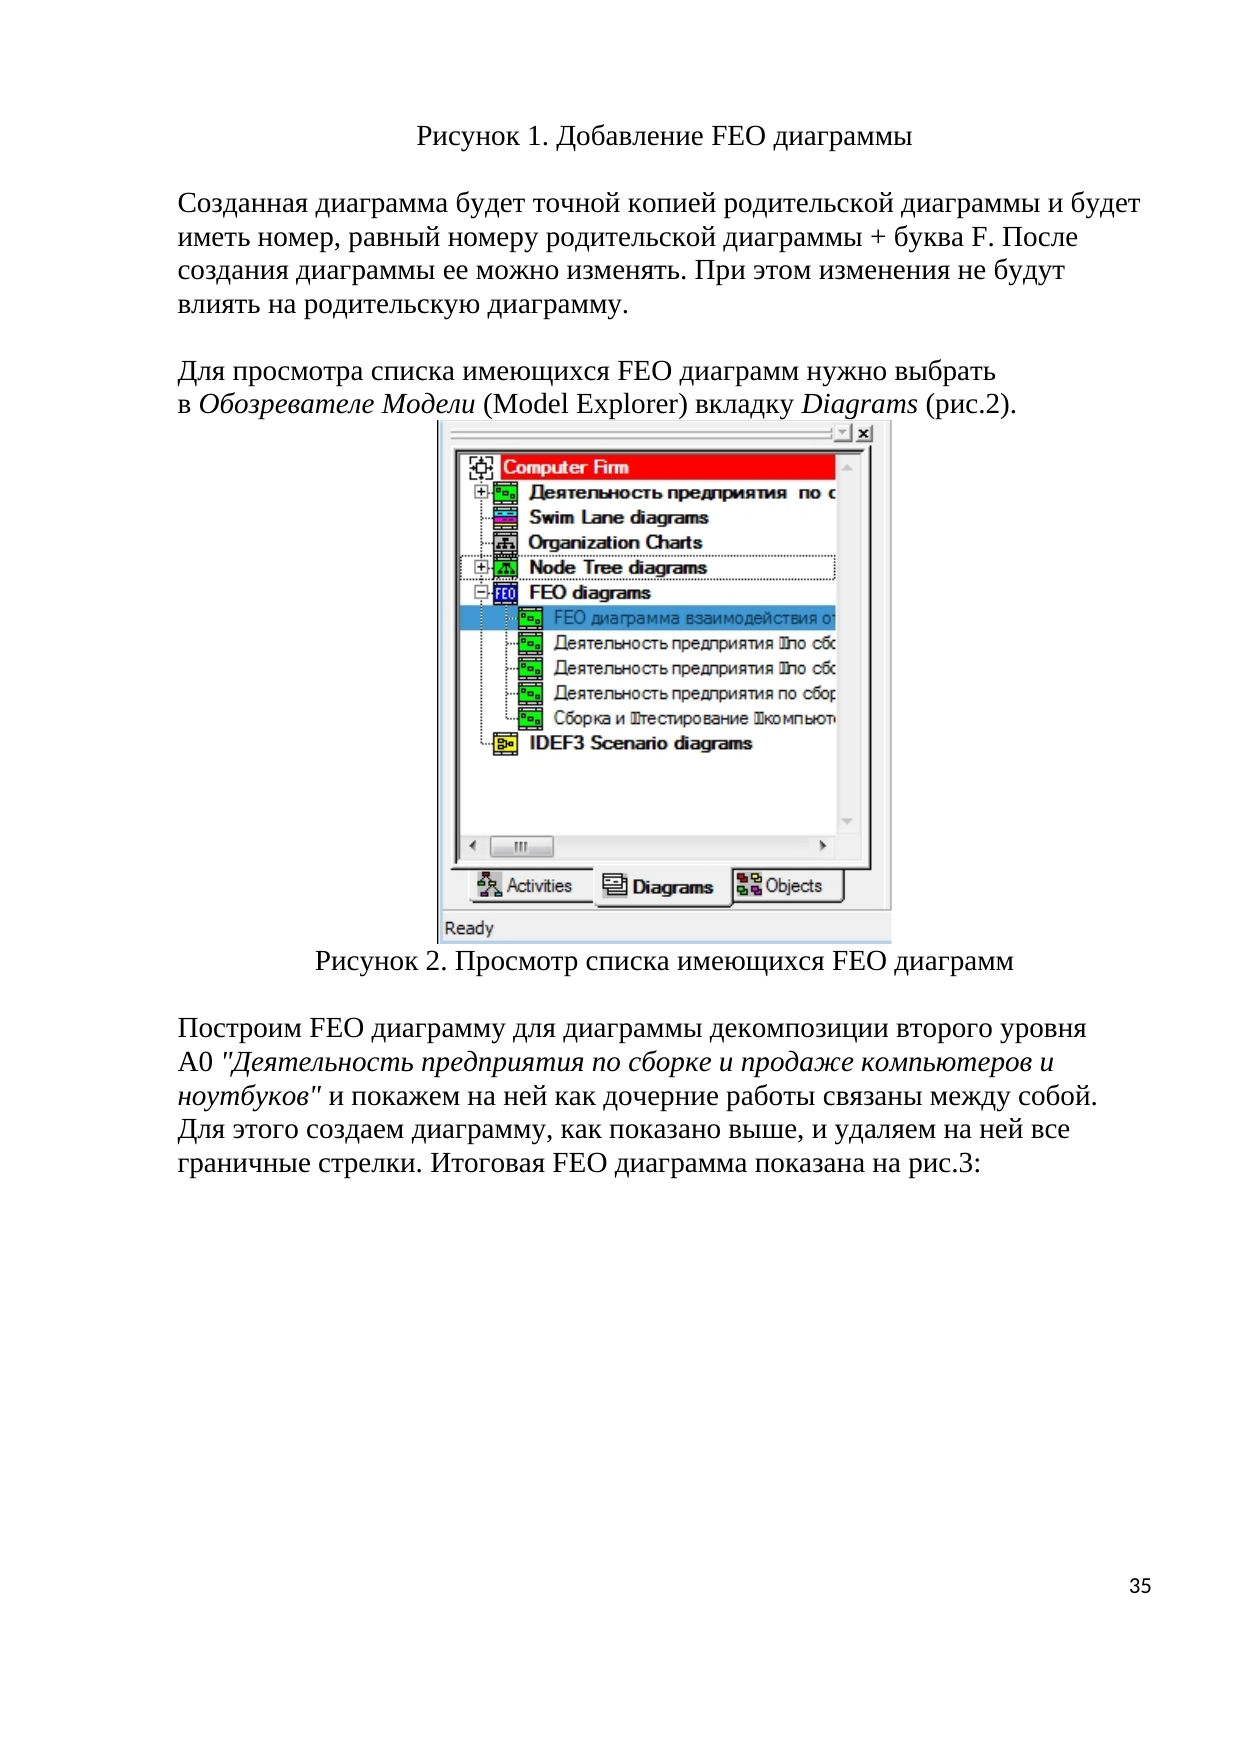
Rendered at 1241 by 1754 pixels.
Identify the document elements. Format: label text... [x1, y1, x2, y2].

text Рисунок 1. Добавление FEO диаграммы [177, 118, 1152, 152]
text Построим FEO диаграмму для диаграммы декомпозиции второго уровня А0 "Деятельность предприятия по сборке и продаже компьютеров и ноутбуков" и покажем на ней как дочерние работы связаны между собой. Для этого создаем диаграмму, как показано выше, и удаляем на ней все граничные стрелки. Итоговая FEO диаграмма показана на рис.3: [177, 977, 1152, 1178]
picture [437, 420, 892, 944]
text Рисунок 2. Просмотр списка имеющихся FEO диаграмм [177, 943, 1152, 977]
text Созданная диаграмма будет точной копией родительской диаграммы и будет иметь номер, равный номеру родительской диаграммы + буква F. После создания диаграммы ее можно изменять. При этом изменения не будут влиять на родительскую диаграмму. Для просмотра списка имеющихся FEO диаграмм нужно выбрать в Обозревателе Модели (Model Explorer) вкладку Diagrams (рис.2). [177, 152, 1152, 420]
